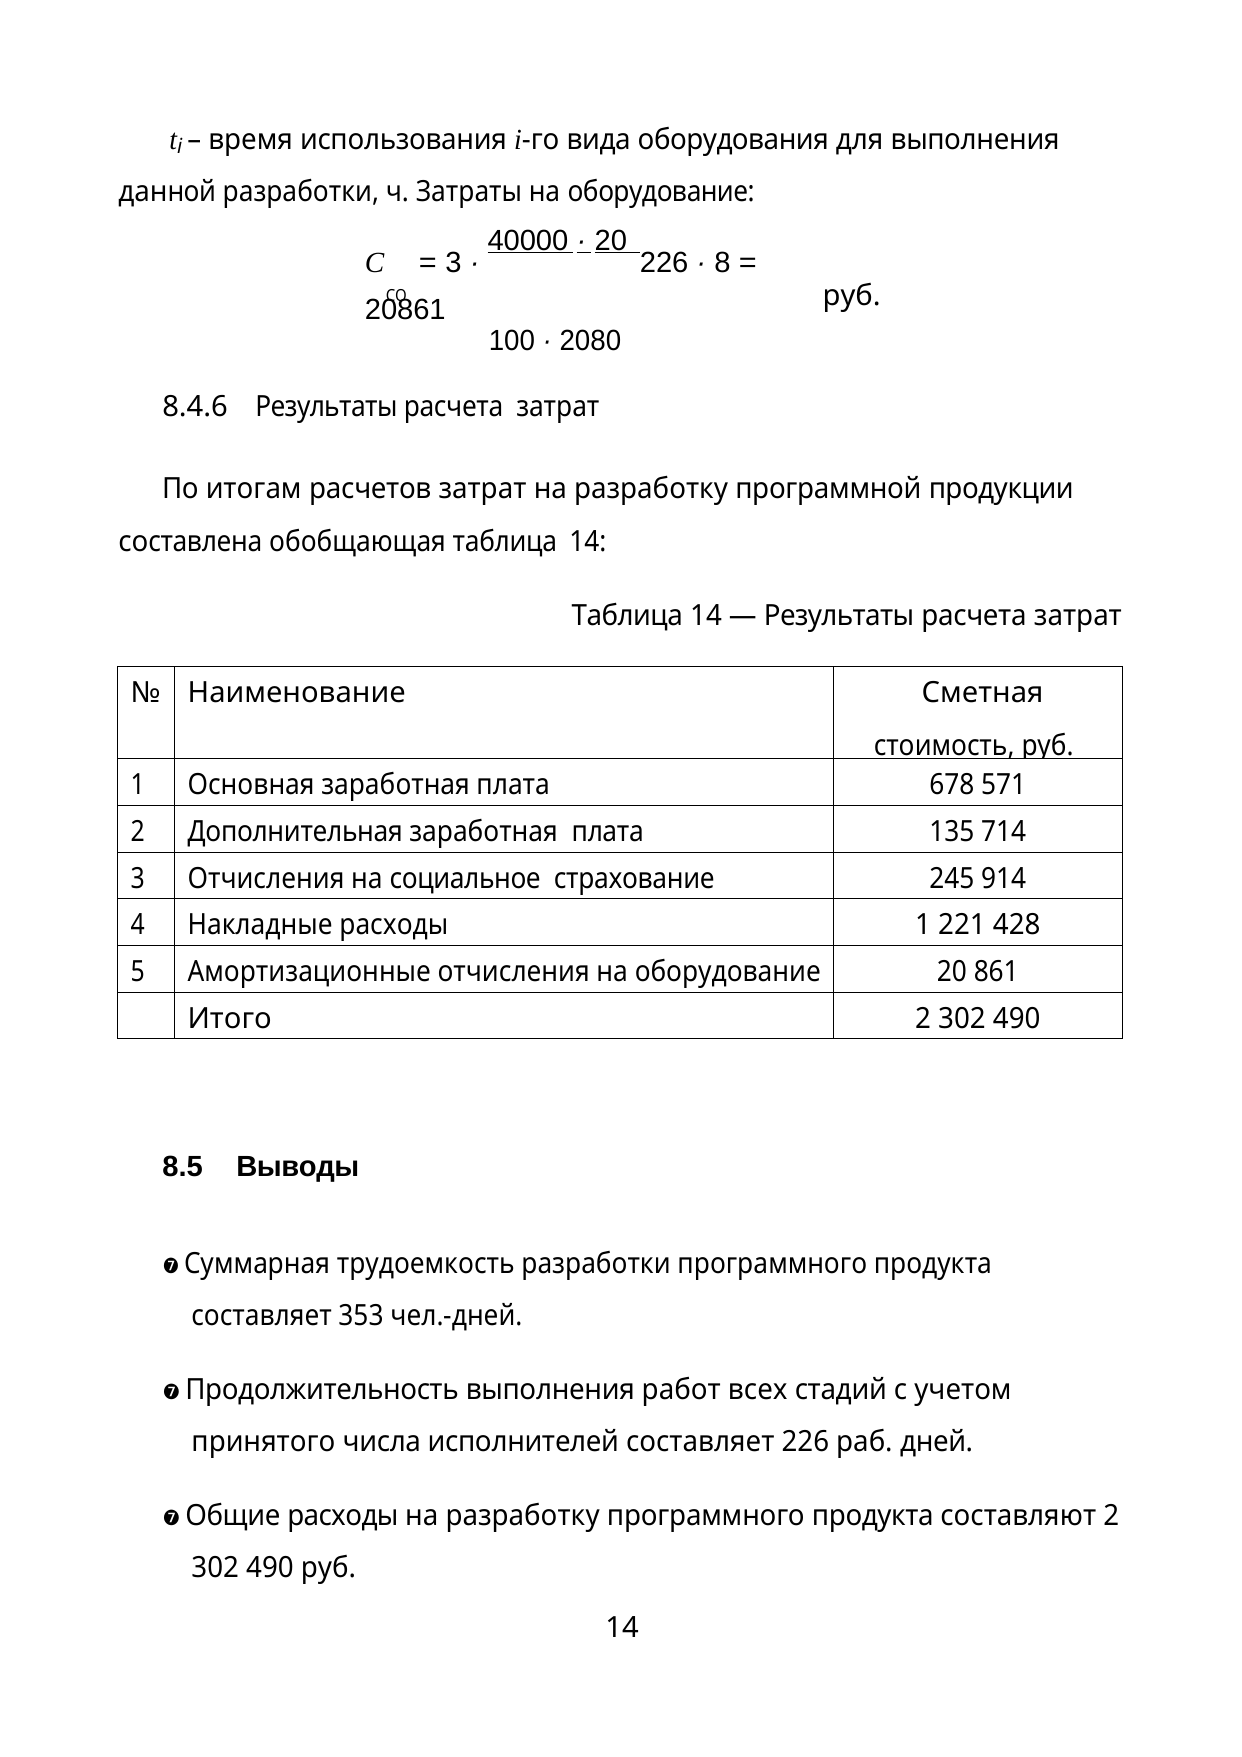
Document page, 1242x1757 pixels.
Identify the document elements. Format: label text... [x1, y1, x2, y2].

table_cell 5 [118, 946, 174, 992]
table_header Наименование [175, 667, 833, 758]
text По итогам расчетов затрат на разработку программной продукции составлена обобщающая таблица 14: [118, 467, 1125, 560]
table_cell Отчисления на социальное страхование [175, 853, 833, 898]
table_cell Накладные расходы [175, 899, 833, 945]
text C = 3 · 40000 · 20 226 · 8 = 20861 [364, 235, 822, 329]
text ❼ Общие расходы на разработку программного продукта составляют 2 302 490 руб. [162, 1495, 1125, 1586]
table_cell Дополнительная заработная плата [175, 806, 833, 852]
table_cell [118, 993, 174, 1038]
table_cell Основная заработная плата [175, 759, 833, 805]
text ti – время использования i-го вида оборудования для выполнения данной разработки, ч. Затраты на оборудование: [118, 118, 1124, 210]
text ❼ Суммарная трудоемкость разработки программного продукта составляет 353 чел.-дней. [162, 1243, 1135, 1334]
table_cell 135 714 [834, 806, 1122, 852]
text ❼ Продолжительность выполнения работ всех стадий с учетом принятого числа исполнителей составляет 226 раб. дней. [162, 1369, 1132, 1460]
subtitle 8.5 Выводы [162, 1149, 1135, 1182]
list Результаты расчета затрат [162, 386, 822, 425]
table_cell 678 571 [834, 759, 1122, 805]
table_cell 2 302 490 [834, 993, 1122, 1038]
table_cell Итого [175, 993, 833, 1038]
text руб. [824, 274, 1135, 314]
table_cell 4 [118, 899, 174, 945]
table_cell 2 [118, 806, 174, 852]
table_header № [118, 667, 174, 758]
table_cell Амортизационные отчисления на оборудование [175, 946, 833, 992]
text 100 · 2080 [488, 329, 822, 356]
table_header Сметная стоимость, руб. [834, 667, 1122, 758]
table_cell 3 [118, 853, 174, 898]
table_cell 20 861 [834, 946, 1122, 992]
text Таблица 14 — Результаты расчета затрат [571, 594, 1135, 634]
table_cell 1 221 428 [834, 899, 1122, 945]
table_cell 245 914 [834, 853, 1122, 898]
table_cell 1 [118, 759, 174, 805]
